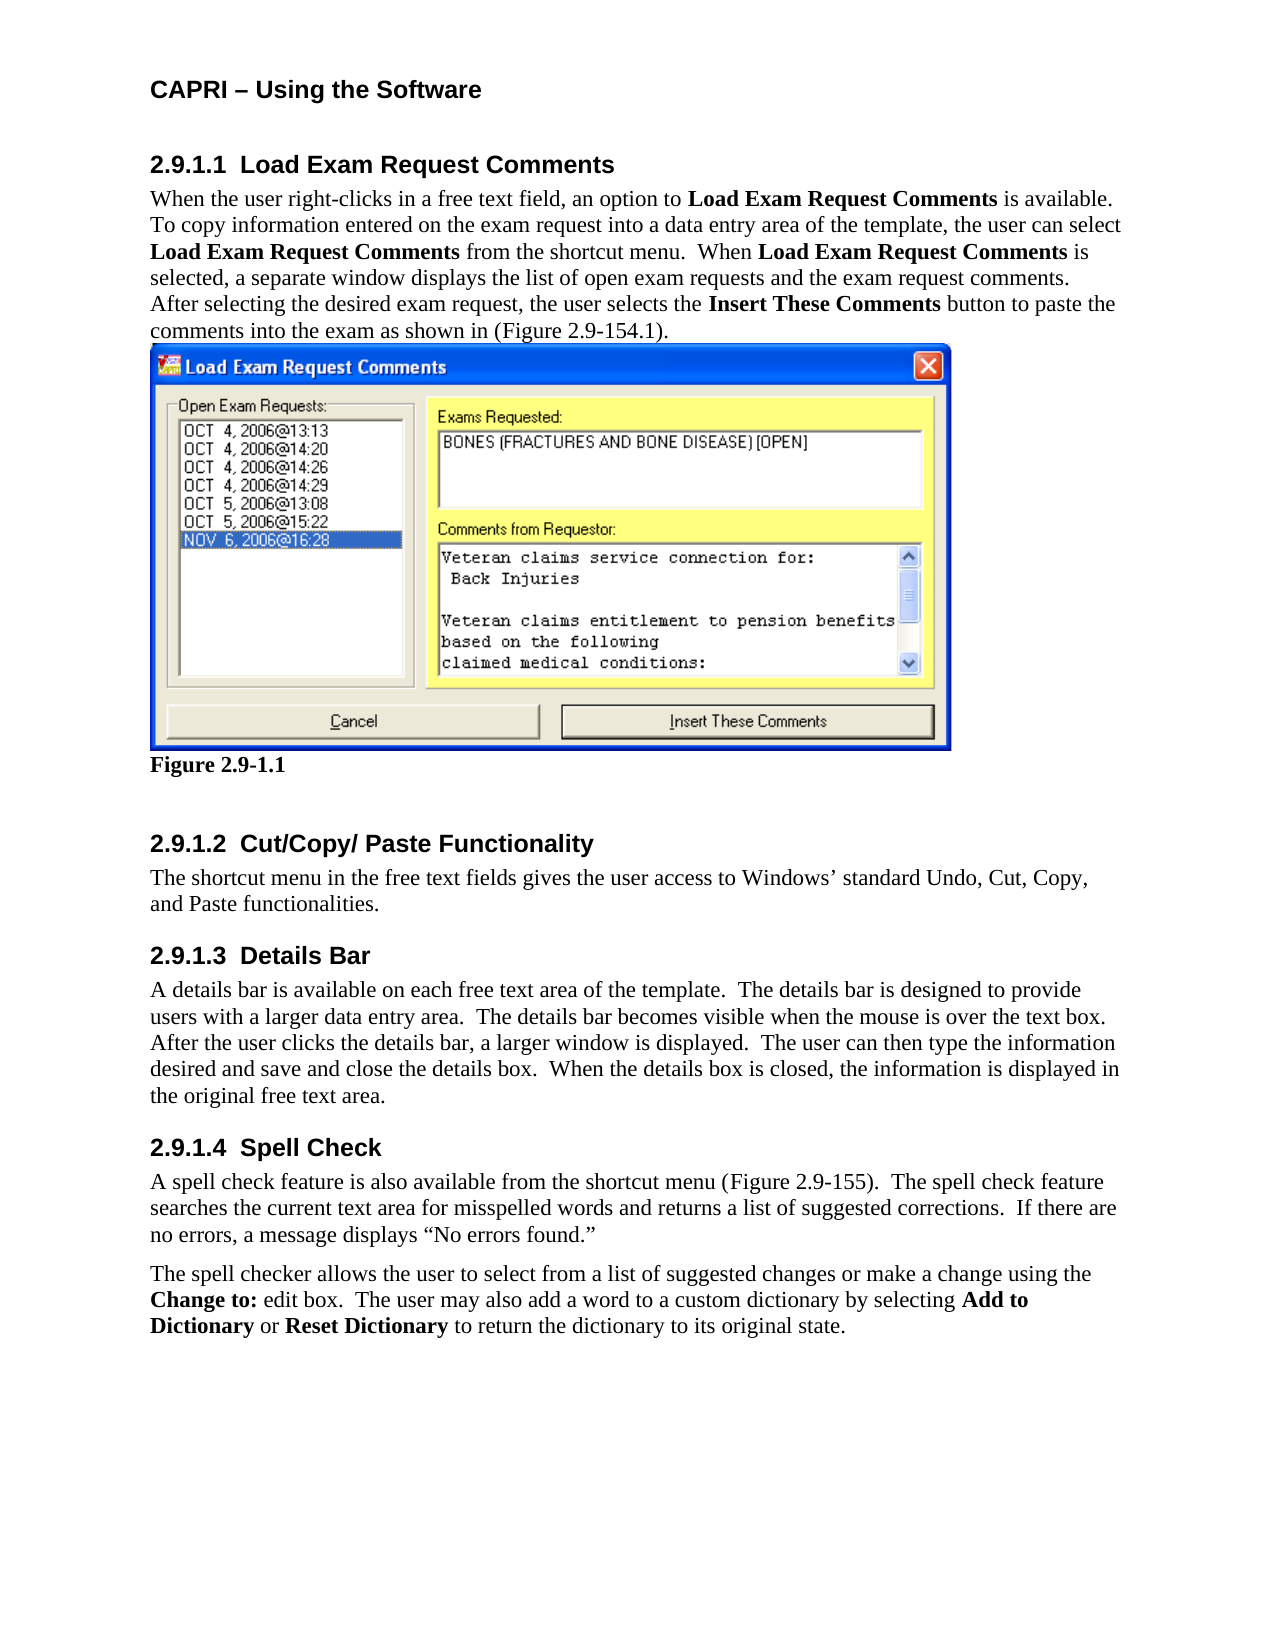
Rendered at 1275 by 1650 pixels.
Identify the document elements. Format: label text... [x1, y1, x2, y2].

text The spell checker allows the user to select from a list of suggested changes or make a change using the Change to: edit box. The user may also add a word to a custom dictionary by selecting Add to Dictionary or Reset Dictionary to return the dictionary to its original state. [150, 1260, 1125, 1339]
text The shortcut menu in the free text fields gives the user access to Windows’ standard Undo, Cut, Copy, and Paste functionalities. [150, 864, 1125, 916]
subtitle Details Bar [150, 941, 1125, 970]
subtitle Spell Check [150, 1133, 1125, 1162]
text Figure 2.9-1.1 [150, 751, 1125, 777]
picture [150, 343, 952, 751]
subtitle Load Exam Request Comments [150, 150, 1125, 179]
text A details bar is available on each free text area of the template. The details bar is designed to provide users with a larger data entry area. The details bar becomes visible when the mouse is over the text box. After the user clicks the details bar, a larger window is displayed. The user can then type the information desired and save and close the details box. When the details box is closed, the information is displayed in the original free text area. [150, 976, 1125, 1108]
subtitle Cut/Copy/ Paste Functionality [150, 829, 1125, 857]
